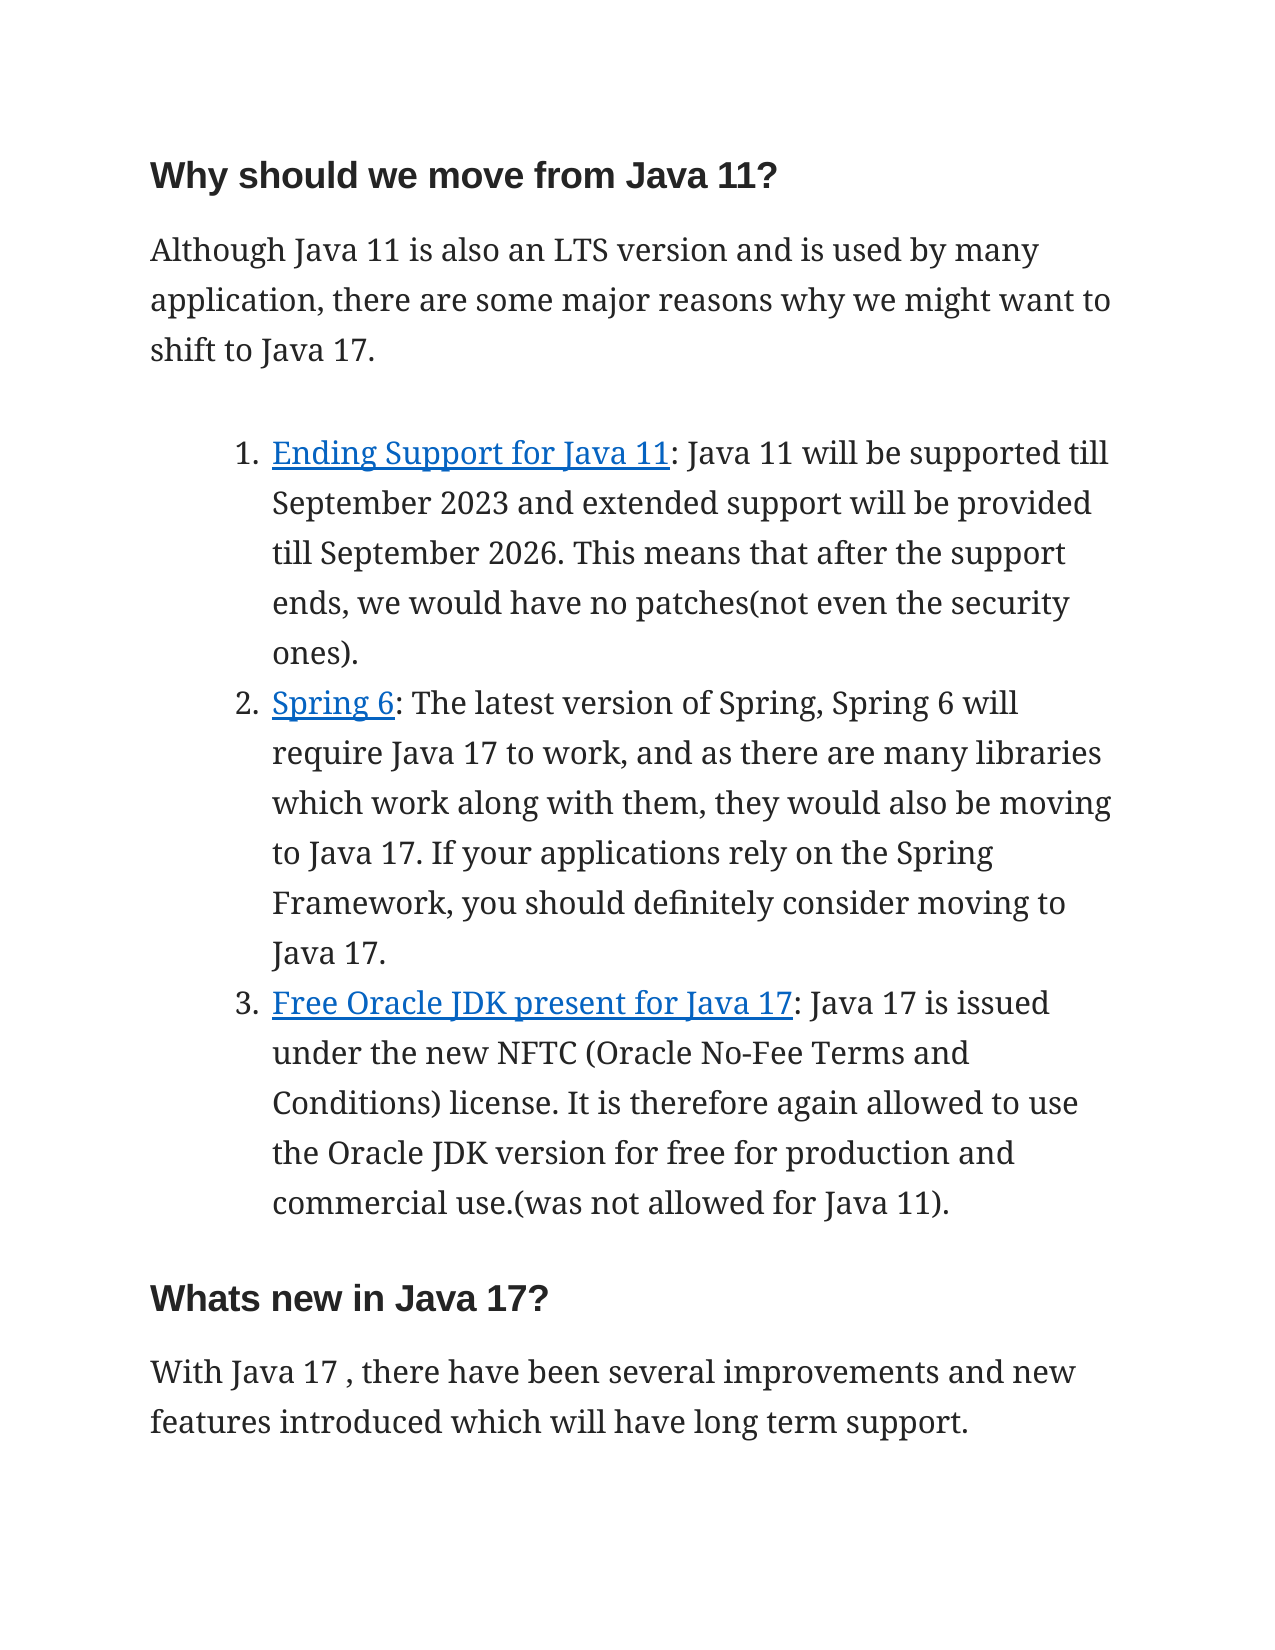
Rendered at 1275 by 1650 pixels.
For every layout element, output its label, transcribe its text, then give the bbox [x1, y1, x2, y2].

text With Java 17 , there have been several improvements and new features introduced which will have long term support. [150, 1343, 1125, 1443]
text Although Java 11 is also an LTS version and is used by many application, there are some major reasons why we might want to shift to Java 17. [150, 220, 1125, 370]
subtitle Why should we move from Java 11? [150, 150, 1125, 197]
list Spring 6: The latest version of Spring, Spring 6 will require Java 17 to work, and as there are many libraries which work along with them, they would also be moving to Java 17. If your applications rely on the Spring Framework, you should definitely consider moving to Java 17. [234, 674, 1125, 974]
list Ending Support for Java 11: Java 11 will be supported till September 2023 and extended support will be provided till September 2026. This means that after the support ends, we would have no patches(not even the security ones). [234, 424, 1125, 674]
list Free Oracle JDK present for Java 17: Java 17 is issued under the new NFTC (Oracle No-Fee Terms and Conditions) license. It is therefore again allowed to use the Oracle JDK version for free for production and commercial use.(was not allowed for Java 11). [234, 974, 1125, 1224]
subtitle Whats new in Java 17? [150, 1273, 1125, 1319]
